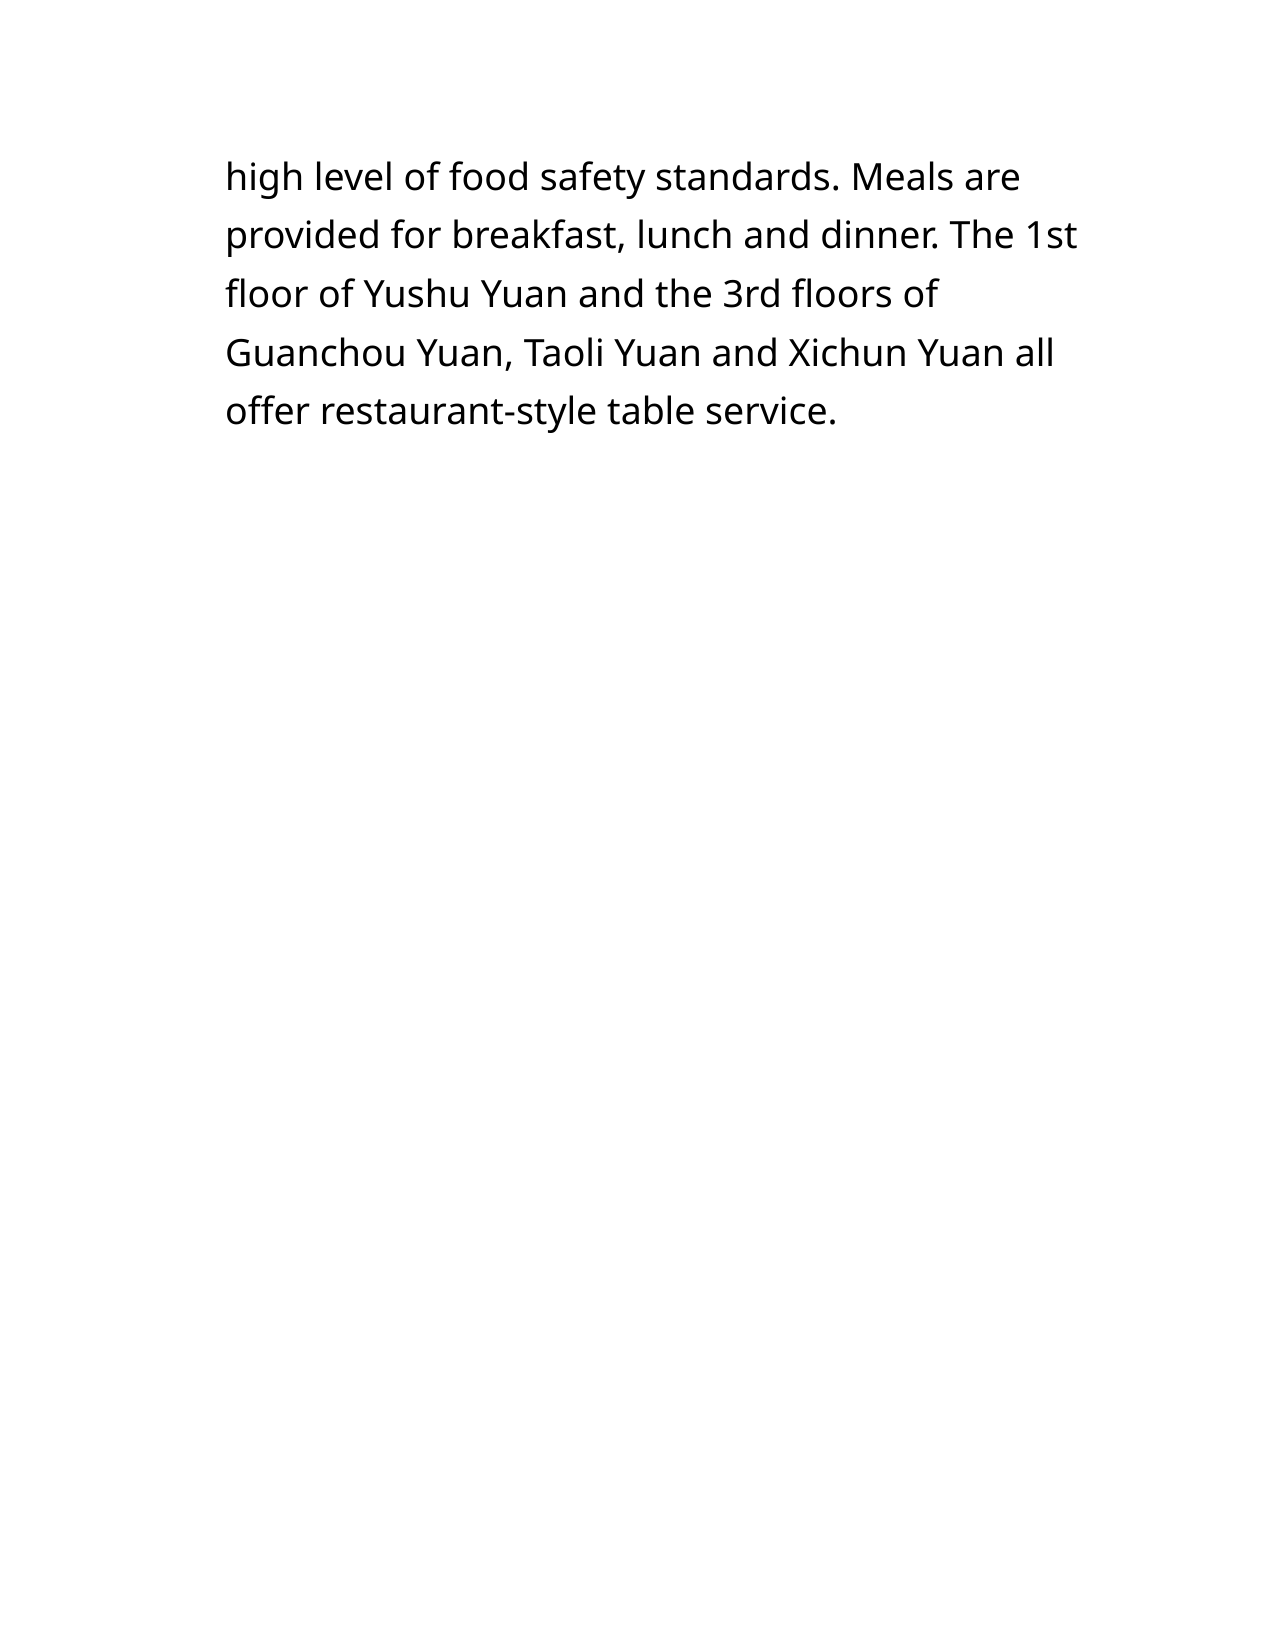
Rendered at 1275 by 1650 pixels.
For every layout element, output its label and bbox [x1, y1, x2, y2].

list [187, 150, 1125, 436]
